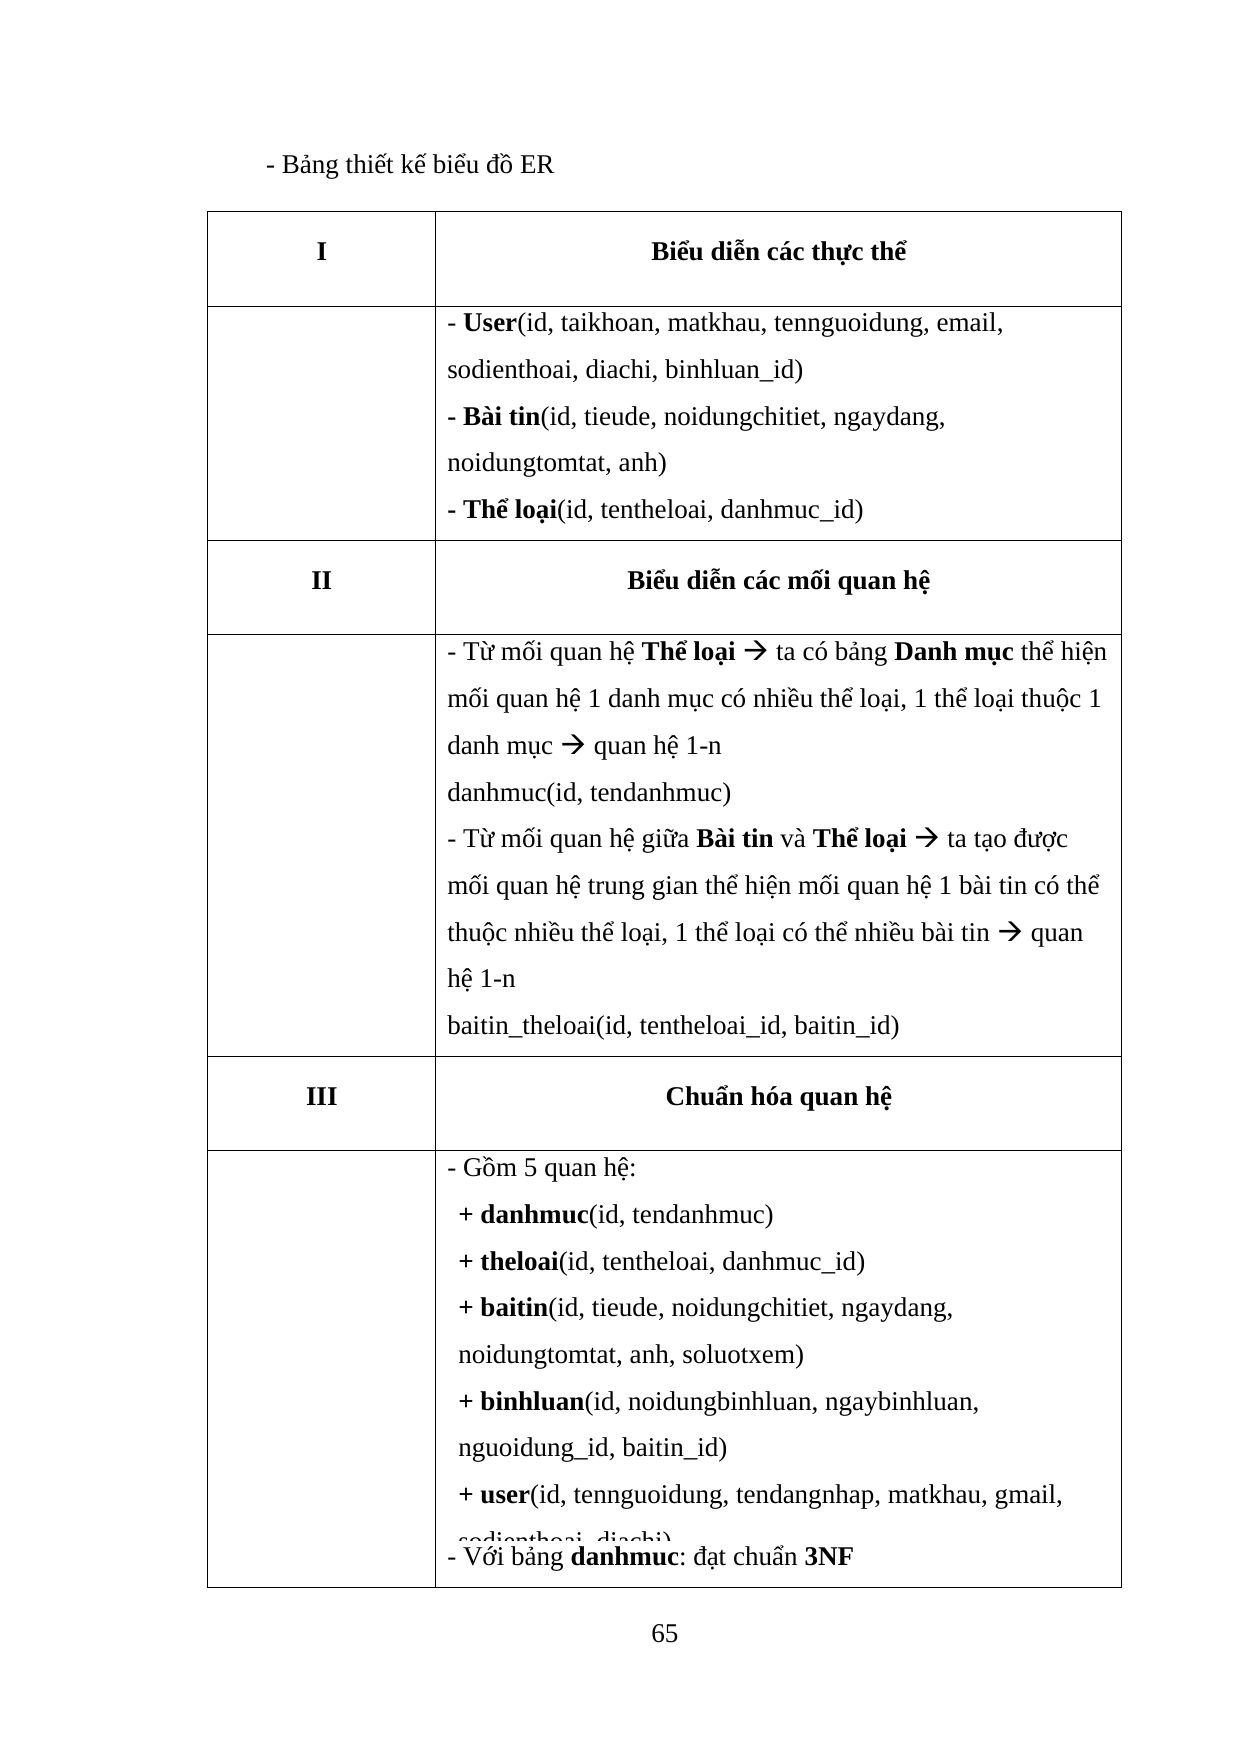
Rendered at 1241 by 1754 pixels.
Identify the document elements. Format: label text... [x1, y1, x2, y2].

table_cell [208, 635, 435, 1056]
table_cell Chuẩn hóa quan hệ [436, 1057, 1121, 1150]
table_header I [208, 212, 435, 306]
text - Bảng thiết kế biểu đồ ER [266, 148, 1122, 179]
table_cell - User(id, taikhoan, matkhau, tennguoidung, email, sodienthoai, diachi, binhluan_id) - Bài tin(id, tieude, noidungchitiet, ngaydang, noidungtomtat, anh) - Thể loại(id, tentheloai, danhmuc_id) [436, 307, 1121, 540]
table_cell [436, 1151, 1121, 1587]
table_cell Biểu diễn các mối quan hệ [436, 541, 1121, 634]
table_cell [208, 307, 435, 540]
table_cell [208, 1151, 435, 1587]
table_header Biểu diễn các thực thể [436, 212, 1121, 306]
table_cell III [208, 1057, 435, 1150]
table_cell II [208, 541, 435, 634]
table_cell - Từ mối quan hệ Thể loại ta có bảng Danh mục thể hiện mối quan hệ 1 danh mục có nhiều thể loại, 1 thể loại thuộc 1 danh mục quan hệ 1-n danhmuc(id, tendanhmuc) - Từ mối quan hệ giữa Bài tin và Thể loại ta tạo được mối quan hệ trung gian thể hiện mối quan hệ 1 bài tin có thể thuộc nhiều thể loại, 1 thể loại có thể nhiều bài tin quan hệ 1-n baitin_theloai(id, tentheloai_id, baitin_id) [436, 635, 1121, 1056]
